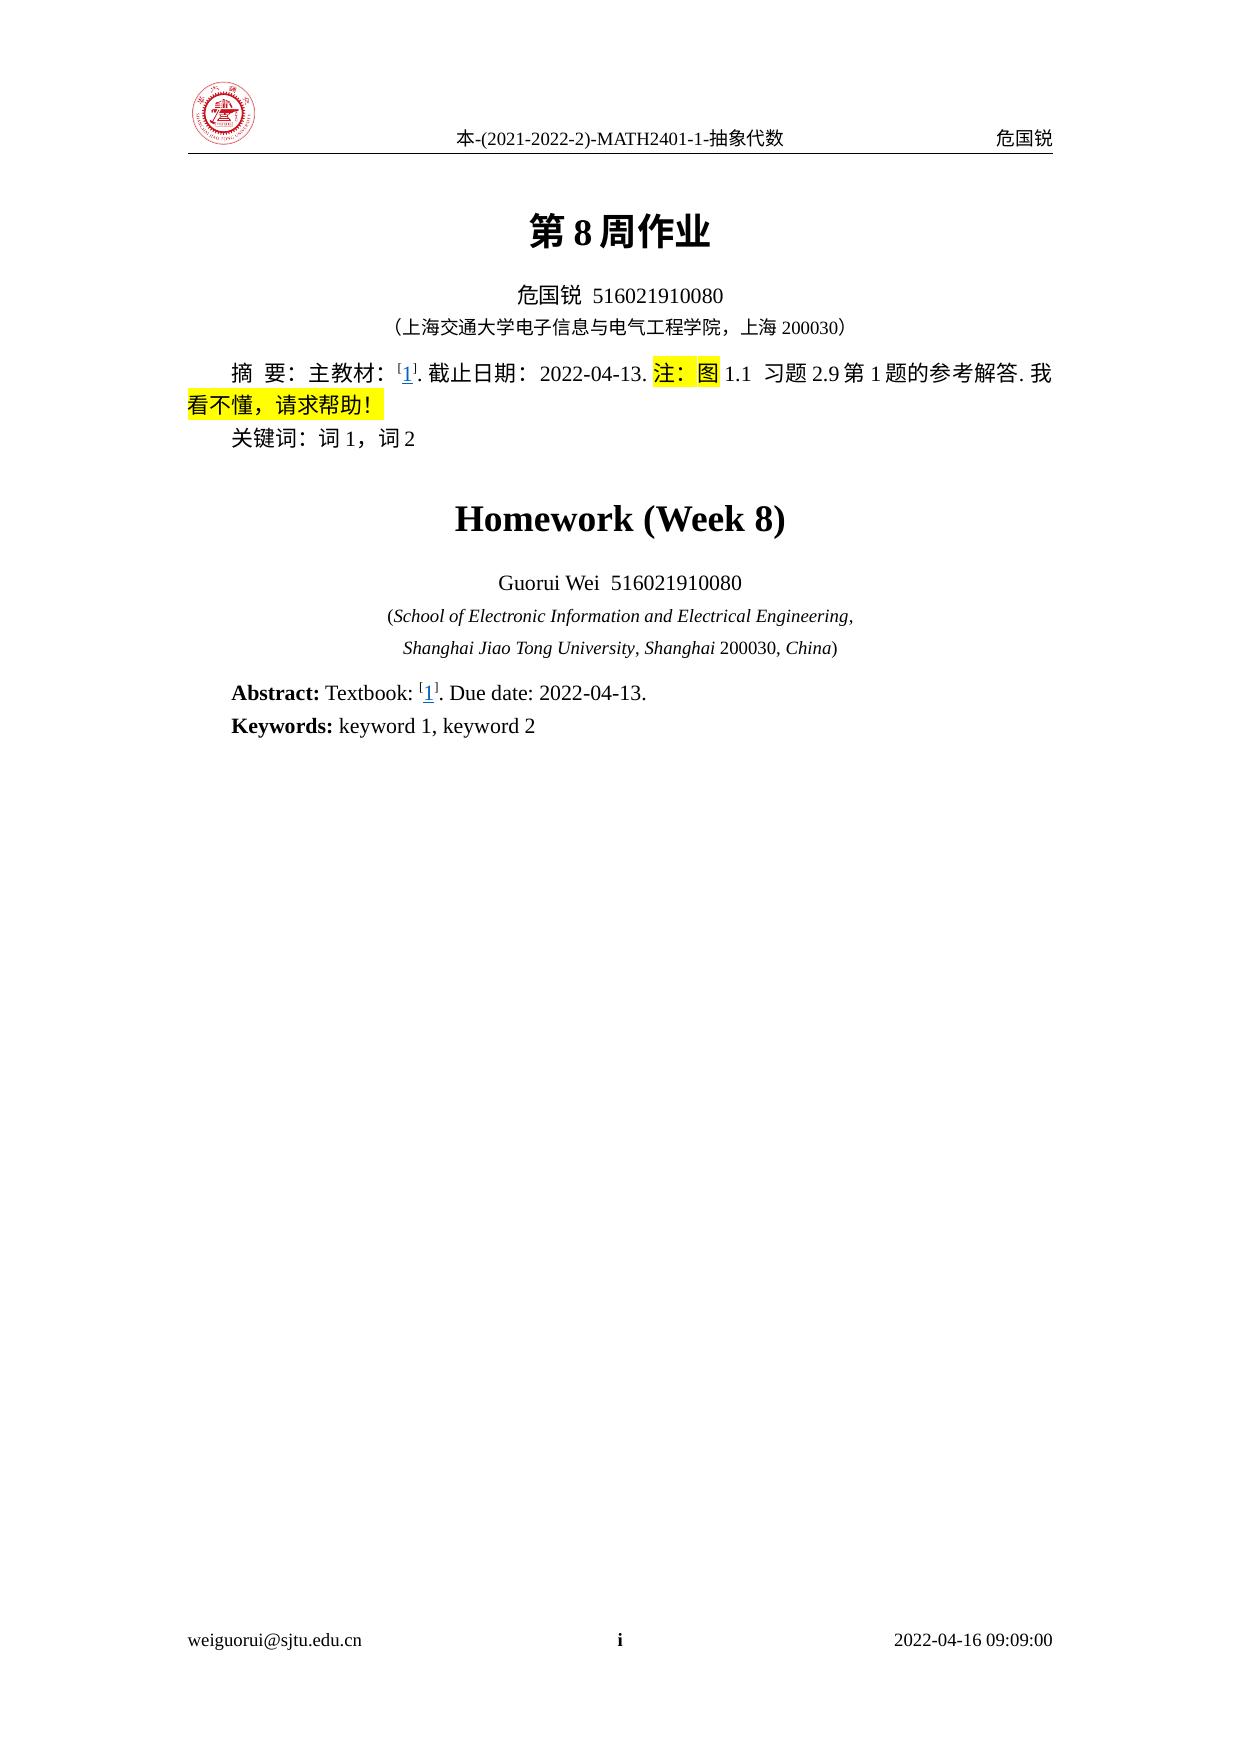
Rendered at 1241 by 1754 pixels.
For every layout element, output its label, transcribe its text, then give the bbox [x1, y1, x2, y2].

text 摘要：主教材：[1]. 截止日期：2022-04-13. 注：图1.1 习题2.9第1题的参考解答. 我看不懂，请求帮助！ [187, 355, 1053, 420]
picture [188, 77, 259, 148]
text Keywords: keyword 1, keyword 2 [187, 709, 1053, 742]
text Guorui Wei 516021910080 [187, 567, 1053, 599]
text 危国锐 516021910080 [187, 278, 1053, 310]
text 第8周作业 [187, 197, 1053, 262]
text (School of Electronic Information and Electrical Engineering, Shanghai Jiao Tong University, Shanghai 200030, China) [187, 599, 1053, 664]
text （上海交通大学电子信息与电气工程学院，上海 200030） [187, 310, 1053, 343]
text Abstract: Textbook: [1]. Due date: 2022-04-13. [187, 677, 1053, 709]
text 关键词：词1，词2 [187, 420, 1053, 453]
text Homework (Week 8) [187, 485, 1053, 550]
